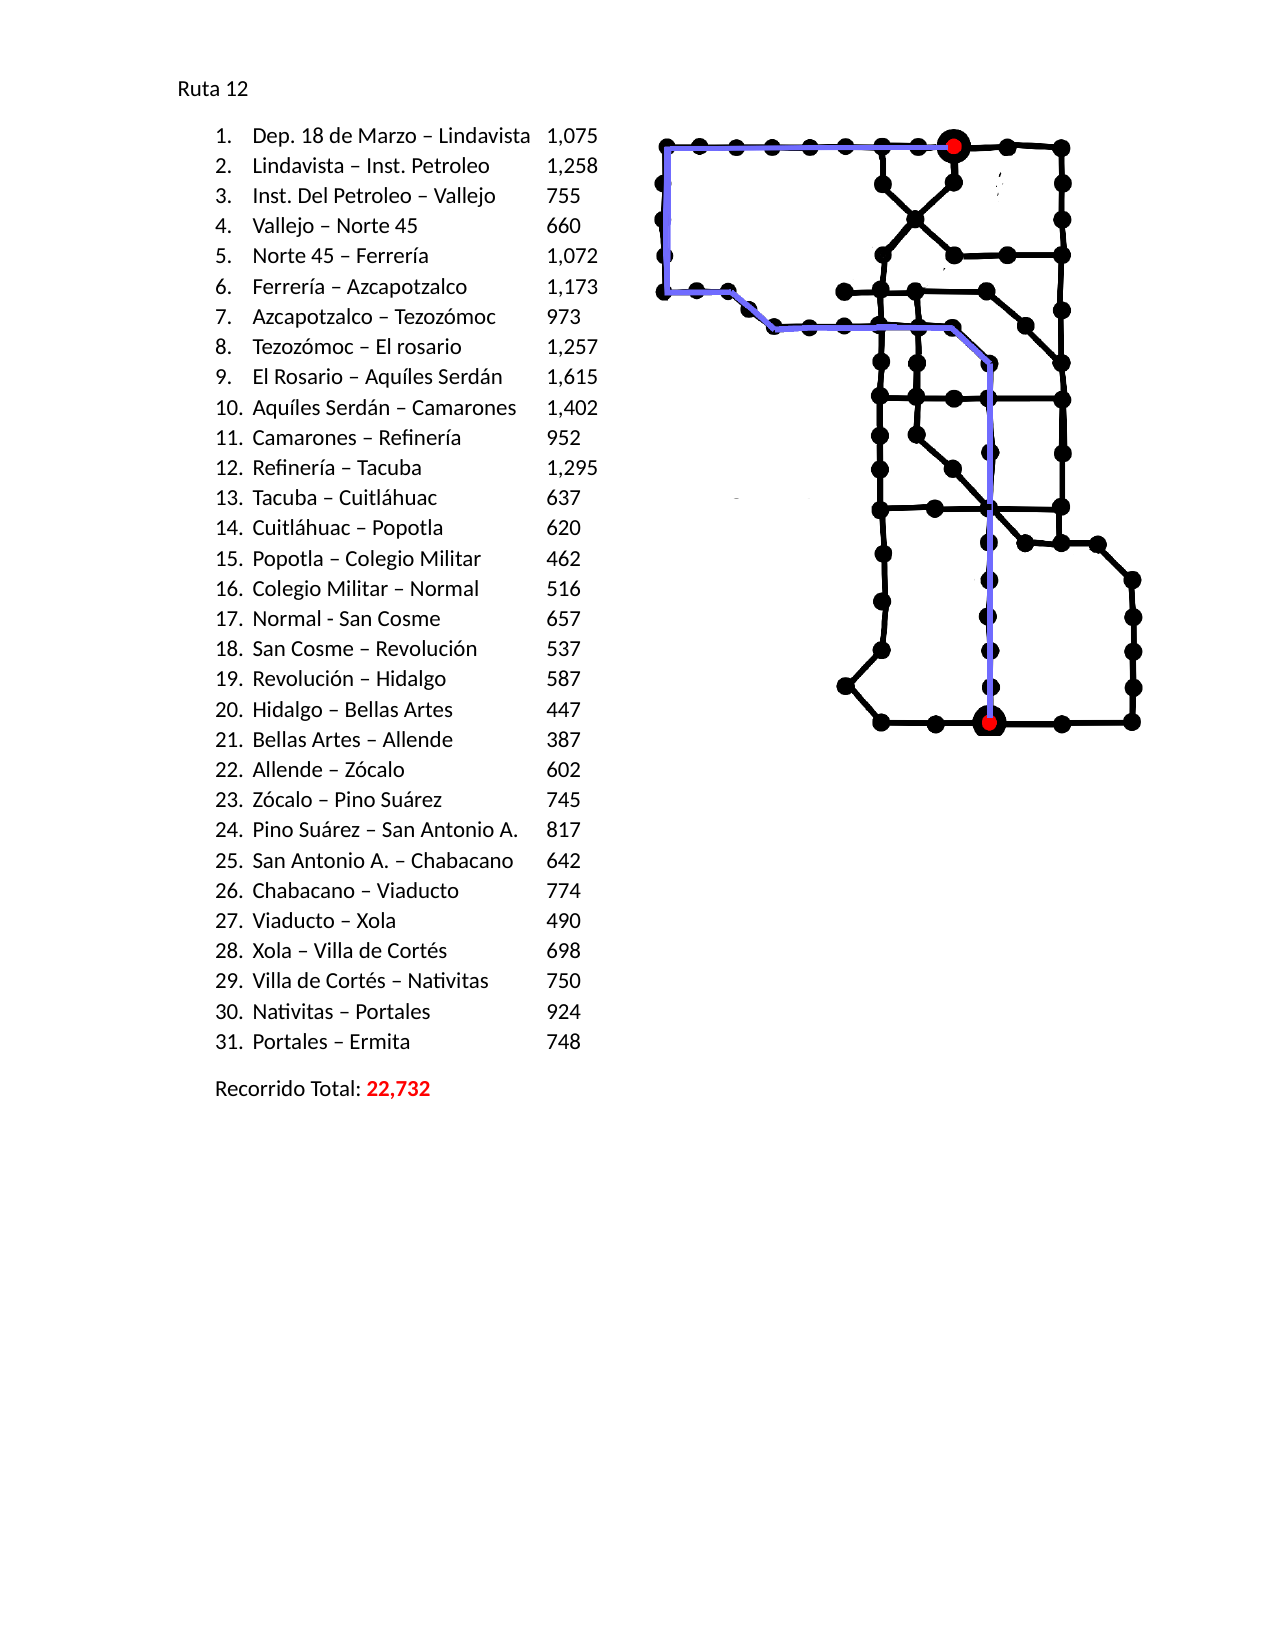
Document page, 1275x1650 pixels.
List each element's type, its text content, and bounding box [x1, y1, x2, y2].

list Colegio Militar – Normal 516 [215, 574, 639, 602]
picture [639, 121, 1147, 736]
list Zócalo – Pino Suárez 745 [215, 785, 1098, 813]
list Normal - San Cosme 657 [215, 604, 639, 632]
list Chabacano – Viaducto 774 [215, 876, 1098, 904]
list Pino Suárez – San Antonio A. 817 [215, 816, 1098, 843]
list El Rosario – Aquíles Serdán 1,615 [215, 362, 639, 390]
list Nativitas – Portales 924 [215, 997, 1098, 1025]
list Norte 45 – Ferrería 1,072 [215, 242, 639, 269]
list San Antonio A. – Chabacano 642 [215, 846, 1098, 874]
list Inst. Del Petroleo – Vallejo 755 [215, 181, 639, 209]
list Hidalgo – Bellas Artes 447 [215, 695, 639, 723]
list Camarones – Refinería 952 [215, 423, 639, 451]
list Aquíles Serdán – Camarones 1,402 [215, 393, 639, 421]
list Portales – Ermita 748 [215, 1027, 1098, 1055]
list Lindavista – Inst. Petroleo 1,258 [215, 151, 639, 179]
list Xola – Villa de Cortés 698 [215, 936, 1098, 964]
list Bellas Artes – Allende 387 [215, 725, 1098, 753]
list Ferrería – Azcapotzalco 1,173 [215, 272, 639, 300]
list Tacuba – Cuitláhuac 637 [215, 483, 639, 511]
list Viaducto – Xola 490 [215, 906, 1098, 934]
list Tezozómoc – El rosario 1,257 [215, 332, 639, 360]
list Cuitláhuac – Popotla 620 [215, 513, 639, 541]
list Azcapotzalco – Tezozómoc 973 [215, 302, 639, 330]
text Recorrido Total: 22,732 [215, 1074, 1098, 1102]
list Villa de Cortés – Nativitas 750 [215, 967, 1098, 994]
list Popotla – Colegio Militar 462 [215, 544, 639, 572]
list Revolución – Hidalgo 587 [215, 664, 639, 692]
list Refinería – Tacuba 1,295 [215, 453, 639, 481]
list Dep. 18 de Marzo – Lindavista 1,075 [215, 121, 639, 149]
list Allende – Zócalo 602 [215, 755, 1098, 783]
text Ruta 12 [177, 74, 1098, 102]
list San Cosme – Revolución 537 [215, 634, 639, 662]
list Vallejo – Norte 45 660 [215, 211, 639, 239]
